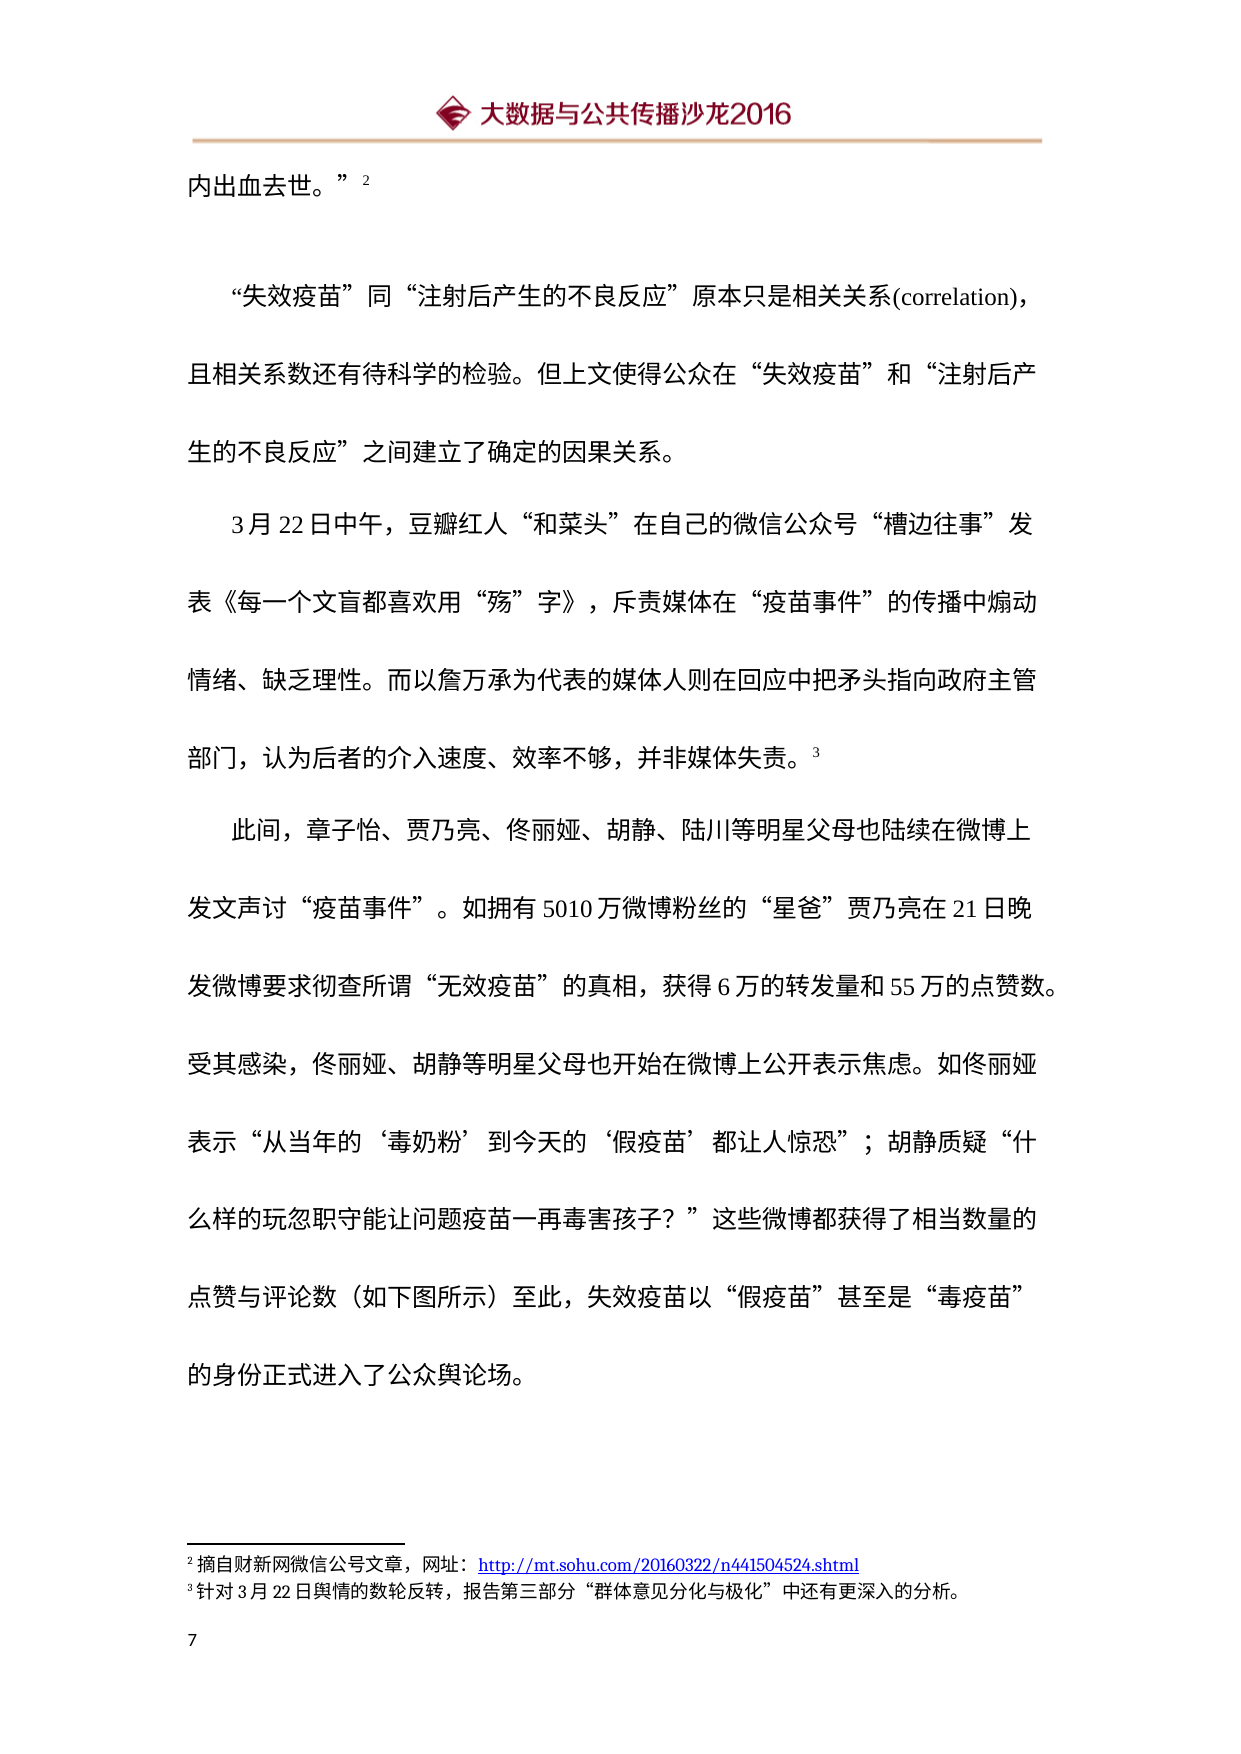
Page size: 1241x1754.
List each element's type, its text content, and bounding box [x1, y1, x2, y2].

text “失效疫苗”同“注射后产生的不良反应”原本只是相关关系(correlation)，且相关系数还有待科学的检验。但上文使得公众在“失效疫苗”和“注射后产生的不良反应”之间建立了确定的因果关系。 [187, 262, 1053, 483]
picture [187, 88, 1053, 152]
text 此间，章子怡、贾乃亮、佟丽娅、胡静、陆川等明星父母也陆续在微博上发文声讨“疫苗事件”。如拥有5010万微博粉丝的“星爸”贾乃亮在21日晚发微博要求彻查所谓“无效疫苗”的真相，获得6万的转发量和55万的点赞数。受其感染，佟丽娅、胡静等明星父母也开始在微博上公开表示焦虑。如佟丽娅表示“从当年的‘毒奶粉’到今天的‘假疫苗’都让人惊恐”；胡静质疑“什么样的玩忽职守能让问题疫苗一再毒害孩子？”这些微博都获得了相当数量的点赞与评论数（如下图所示）至此，失效疫苗以“假疫苗”甚至是“毒疫苗”的身份正式进入了公众舆论场。 [187, 796, 1053, 1406]
text 3月22日中午，豆瓣红人“和菜头”在自己的微信公众号“槽边往事”发表《每一个文盲都喜欢用“殇”字》，斥责媒体在“疫苗事件”的传播中煽动情绪、缺乏理性。而以詹万承为代表的媒体人则在回应中把矛头指向政府主管部门，认为后者的介入速度、效率不够，并非媒体失责。 [187, 490, 1053, 789]
